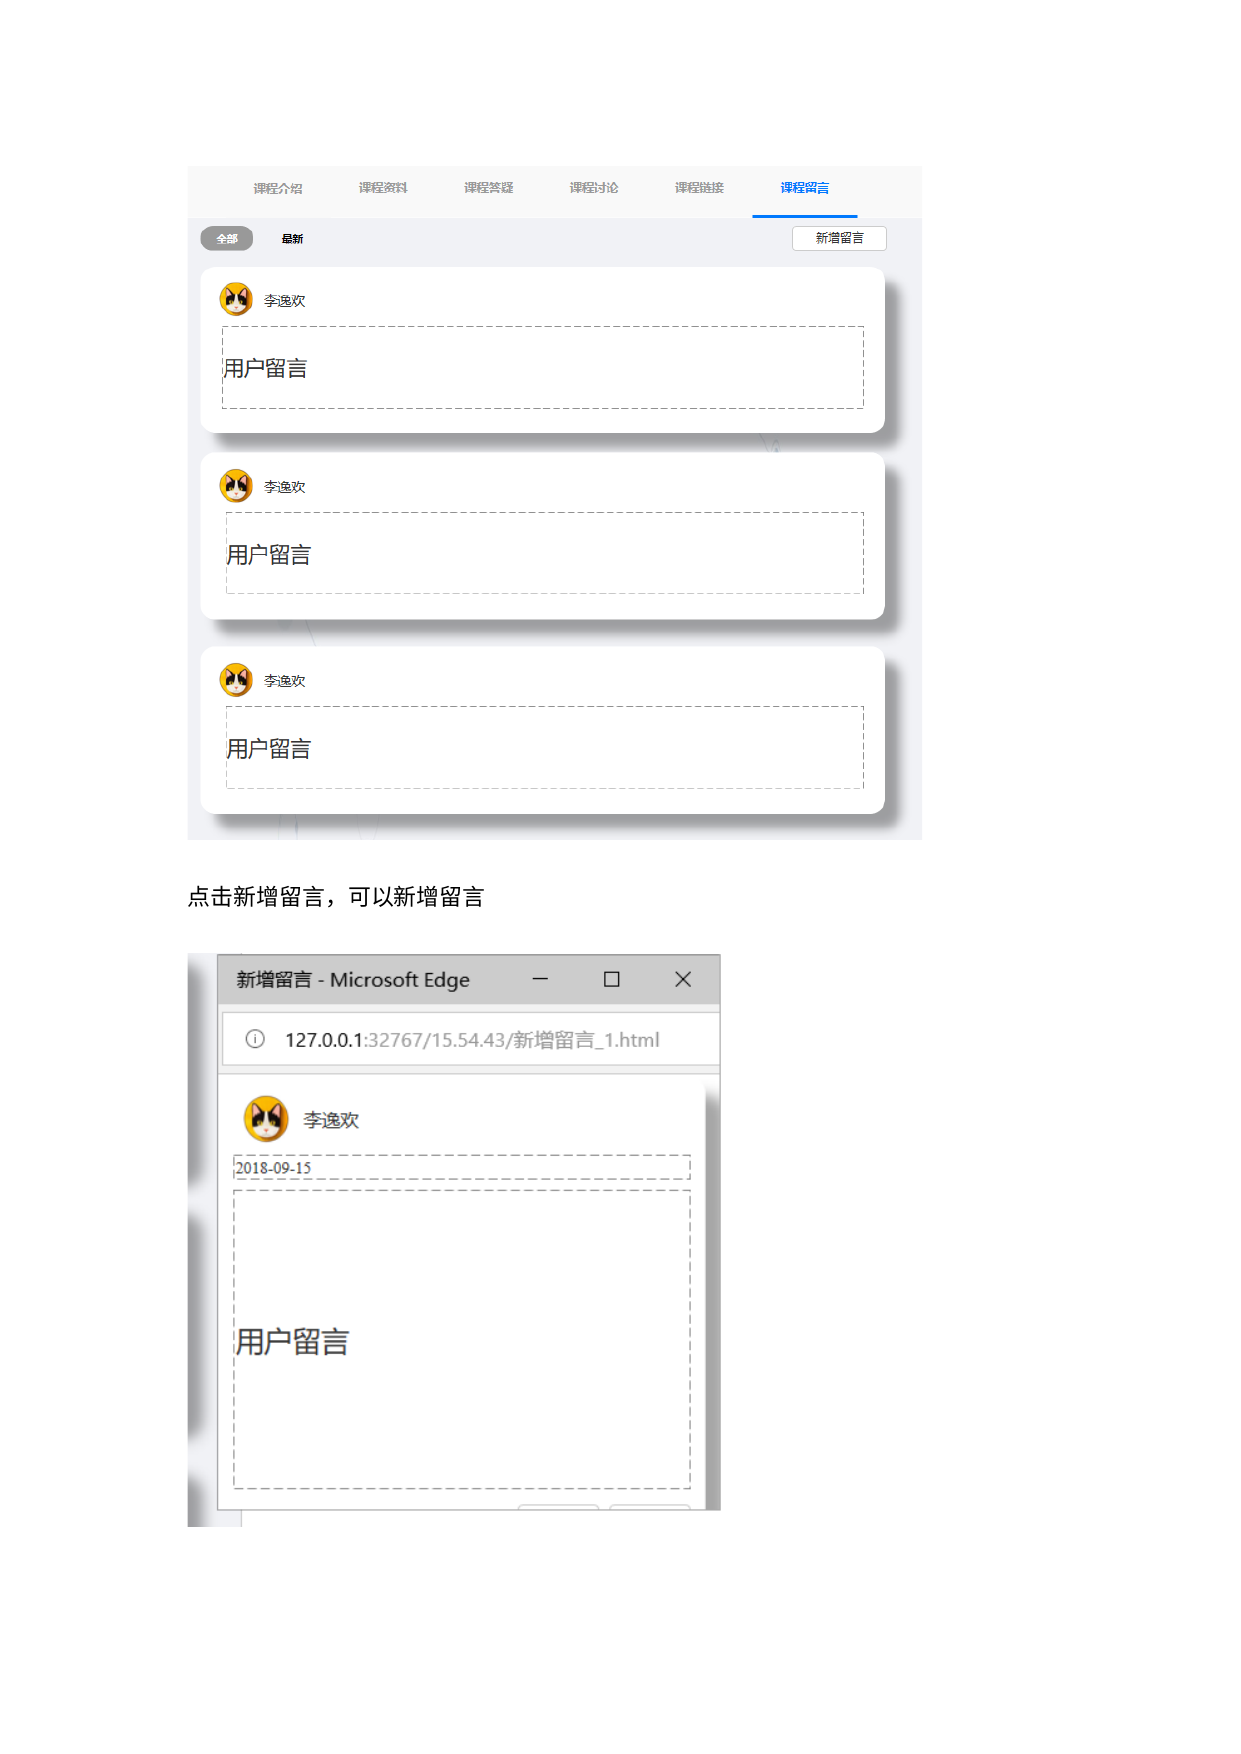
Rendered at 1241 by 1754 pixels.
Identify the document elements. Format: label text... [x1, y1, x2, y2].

picture [187, 166, 923, 840]
picture [187, 953, 755, 1527]
text 点击新增留言，可以新增留言 [187, 863, 1053, 928]
